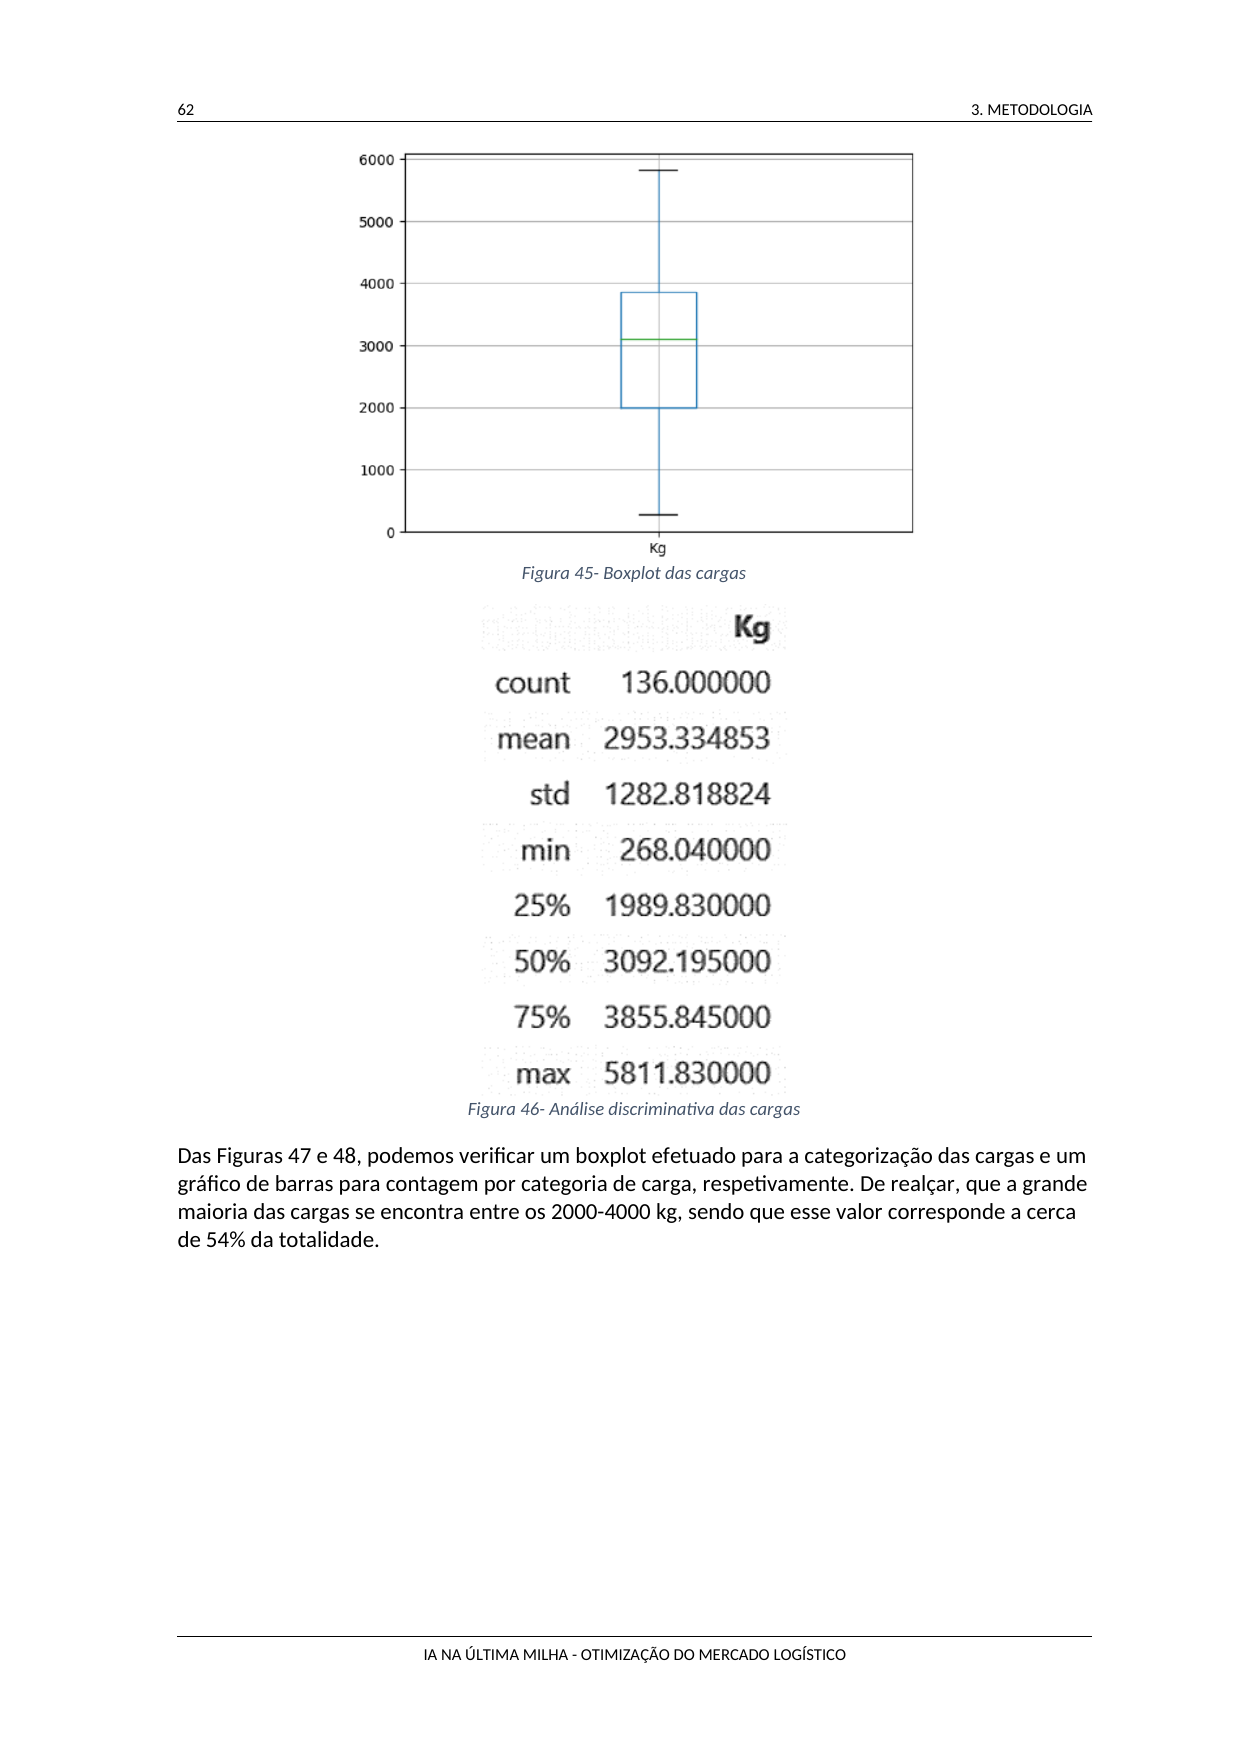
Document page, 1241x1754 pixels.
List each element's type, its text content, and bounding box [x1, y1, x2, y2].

text Figura 46- Análise discriminativa das cargas [177, 1097, 1092, 1120]
text Figura 45- Boxplot das cargas [177, 561, 1092, 584]
picture [478, 604, 791, 1097]
picture [353, 147, 917, 562]
text Das Figuras 47 e 48, podemos verificar um boxplot efetuado para a categorização das cargas e um gráfico de barras para contagem por categoria de carga, respetivamente. De realçar, que a grande maioria das cargas se encontra entre os 2000-4000 kg, sendo que esse valor corresponde a cerca de 54% da totalidade. [177, 1141, 1092, 1253]
